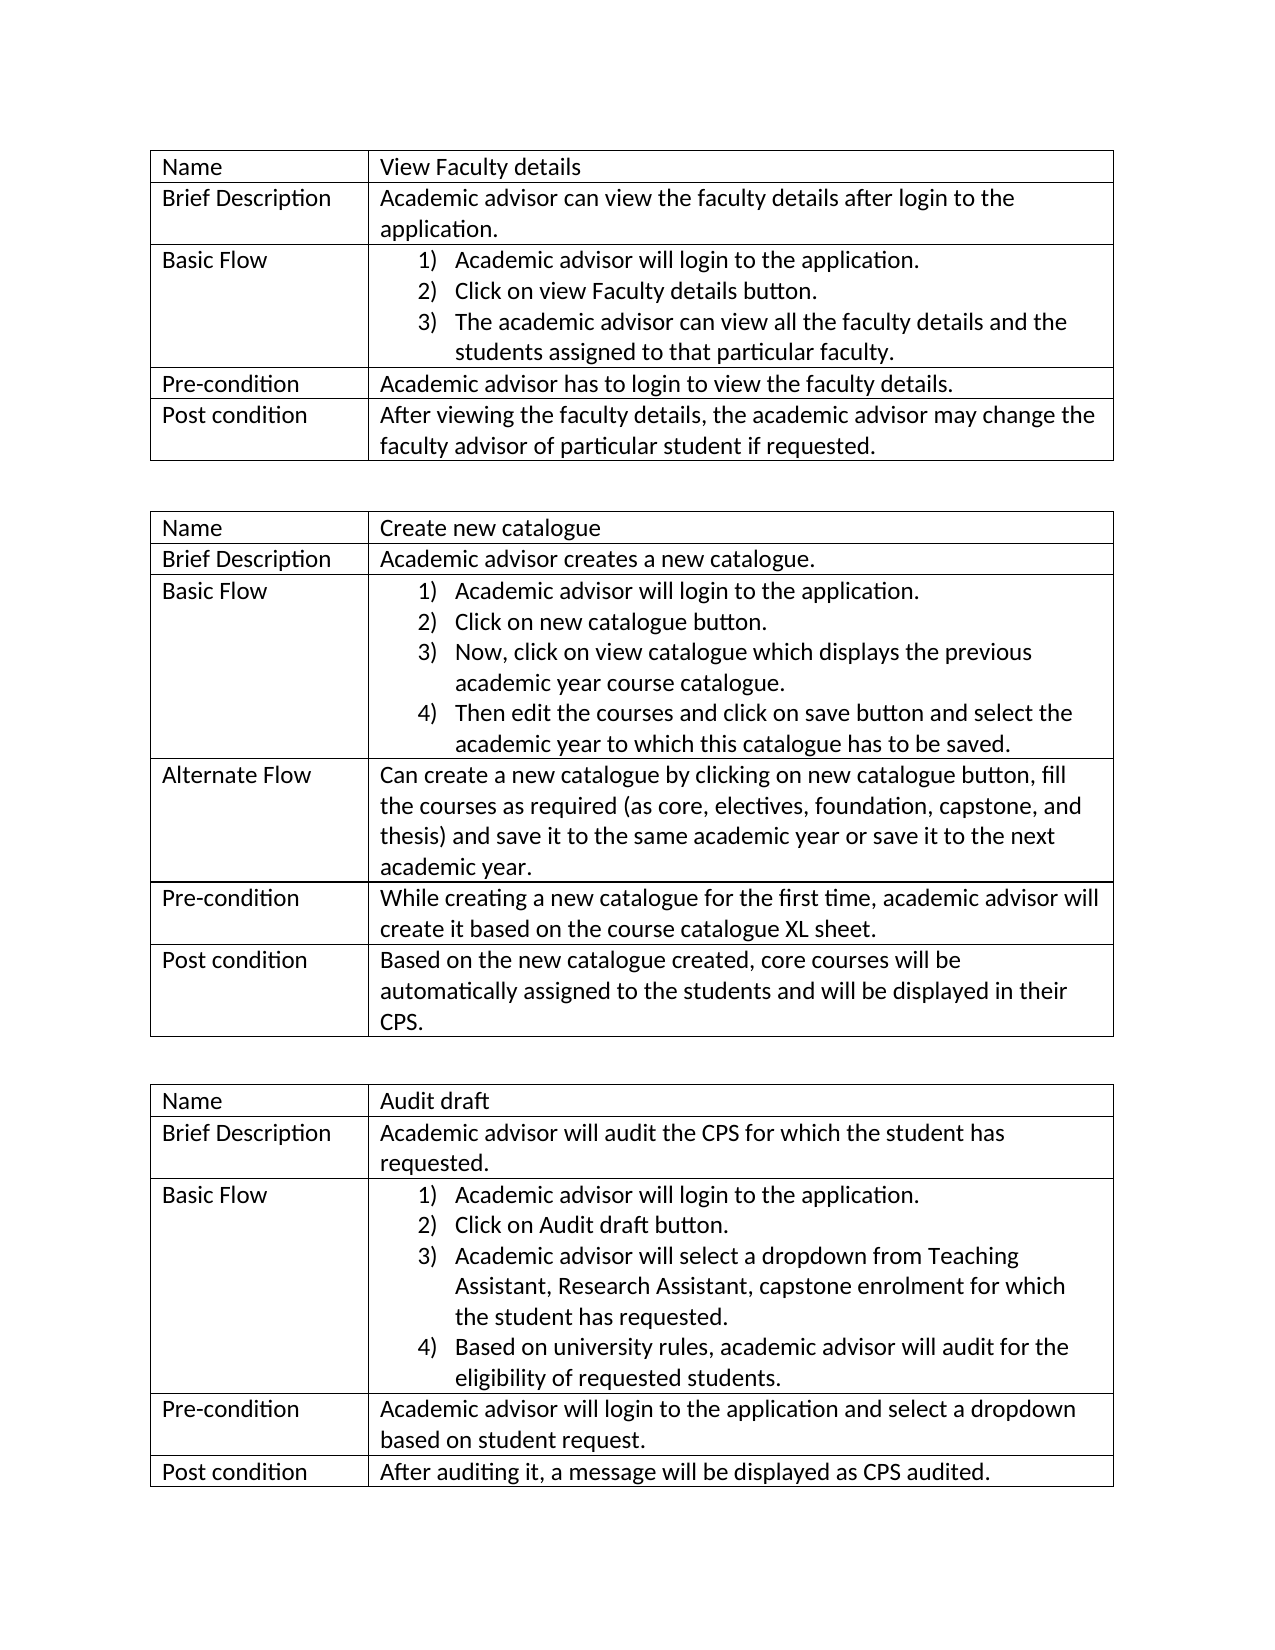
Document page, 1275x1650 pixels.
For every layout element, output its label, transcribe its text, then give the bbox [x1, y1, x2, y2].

table_cell Brief Description [151, 1117, 368, 1178]
table_cell Academic advisor has to login to view the faculty details. [369, 368, 1113, 398]
table_cell Academic advisor will login to the application. Click on view Faculty details button. The academic advisor can view all the faculty details and the students assigned to that particular faculty. [369, 245, 1113, 367]
table_cell Alternate Flow [151, 759, 368, 881]
table_cell Post condition [151, 399, 368, 460]
table_cell While creating a new catalogue for the first time, academic advisor will create it based on the course catalogue XL sheet. [369, 883, 1113, 943]
table_cell Post condition [151, 1456, 368, 1486]
table_cell Post condition [151, 945, 368, 1036]
table_cell Based on the new catalogue created, core courses will be automatically assigned to the students and will be displayed in their CPS. [369, 945, 1113, 1036]
table_header Name [151, 1085, 368, 1116]
table_cell Brief Description [151, 544, 368, 574]
table_header Create new catalogue [369, 512, 1113, 543]
table_cell Academic advisor will login to the application. Click on new catalogue button. Now, click on view catalogue which displays the previous academic year course catalogue. Then edit the courses and click on save button and select the academic year to which this catalogue has to be saved. [369, 575, 1113, 758]
table_cell After viewing the faculty details, the academic advisor may change the faculty advisor of particular student if requested. [369, 399, 1113, 460]
table_cell Academic advisor creates a new catalogue. [369, 544, 1113, 574]
table_cell Academic advisor will audit the CPS for which the student has requested. [369, 1117, 1113, 1178]
table_cell Academic advisor can view the faculty details after login to the application. [369, 183, 1113, 244]
table_cell Pre-condition [151, 368, 368, 398]
table_cell Can create a new catalogue by clicking on new catalogue button, fill the courses as required (as core, electives, foundation, capstone, and thesis) and save it to the same academic year or save it to the next academic year. [369, 759, 1113, 881]
table_cell Academic advisor will login to the application and select a dropdown based on student request. [369, 1394, 1113, 1455]
table_cell Pre-condition [151, 883, 368, 943]
table_cell After auditing it, a message will be displayed as CPS audited. [369, 1456, 1113, 1486]
table_cell Pre-condition [151, 1394, 368, 1455]
table_header Name [151, 512, 368, 543]
table_cell Academic advisor will login to the application. Click on Audit draft button. Academic advisor will select a dropdown from Teaching Assistant, Research Assistant, capstone enrolment for which the student has requested. Based on university rules, academic advisor will audit for the eligibility of requested students. [369, 1179, 1113, 1393]
table_header Name [151, 151, 368, 182]
table_header View Faculty details [369, 151, 1113, 182]
table_cell Basic Flow [151, 575, 368, 758]
table_cell Basic Flow [151, 1179, 368, 1393]
table_cell Brief Description [151, 183, 368, 244]
table_header Audit draft [369, 1085, 1113, 1116]
table_cell Basic Flow [151, 245, 368, 367]
